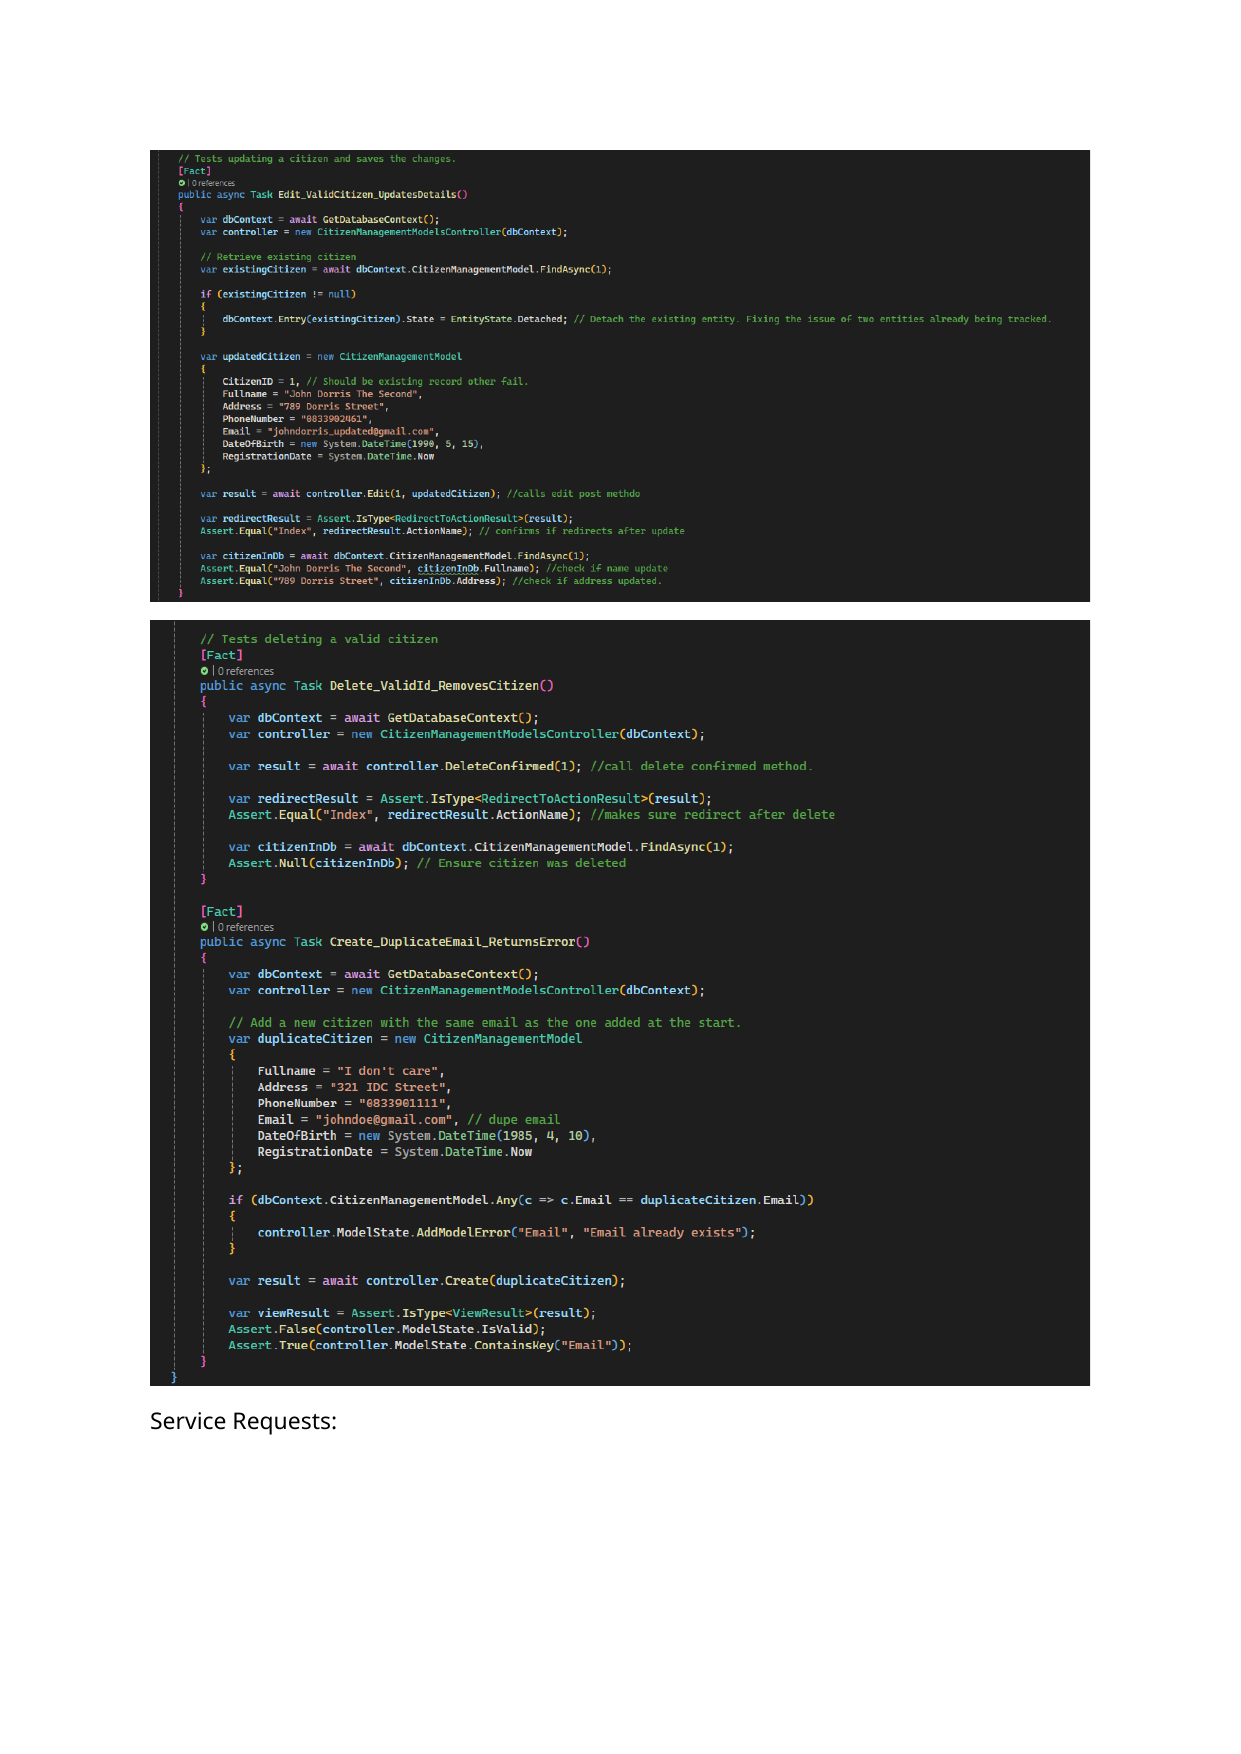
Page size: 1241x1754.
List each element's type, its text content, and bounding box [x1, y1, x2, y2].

picture [150, 150, 1091, 602]
picture [150, 620, 1091, 1386]
text Service Requests: [150, 1404, 1090, 1436]
